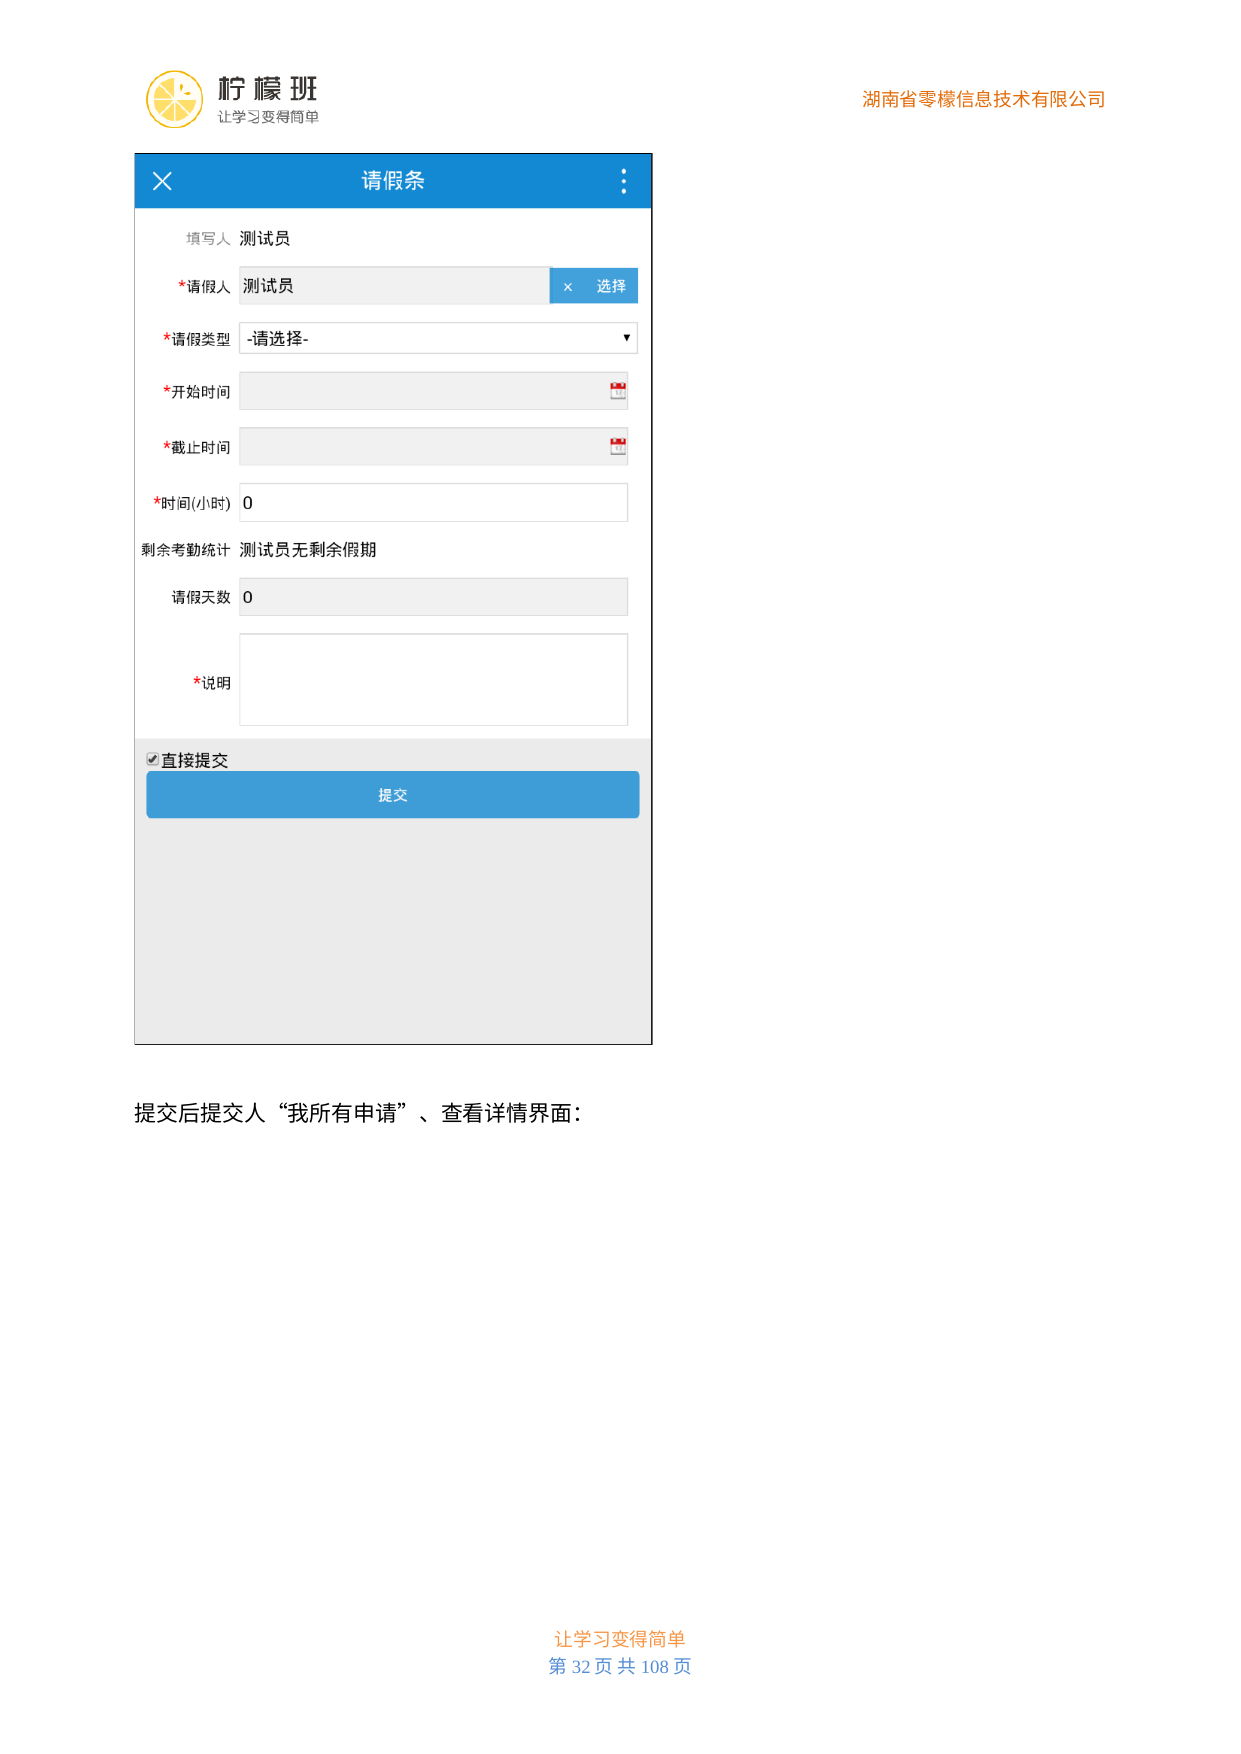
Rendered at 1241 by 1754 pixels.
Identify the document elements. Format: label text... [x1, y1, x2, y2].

text 提交后提交人“我所有申请”、查看详情界面： [134, 1096, 1106, 1128]
picture [134, 65, 340, 133]
picture [134, 153, 653, 1045]
